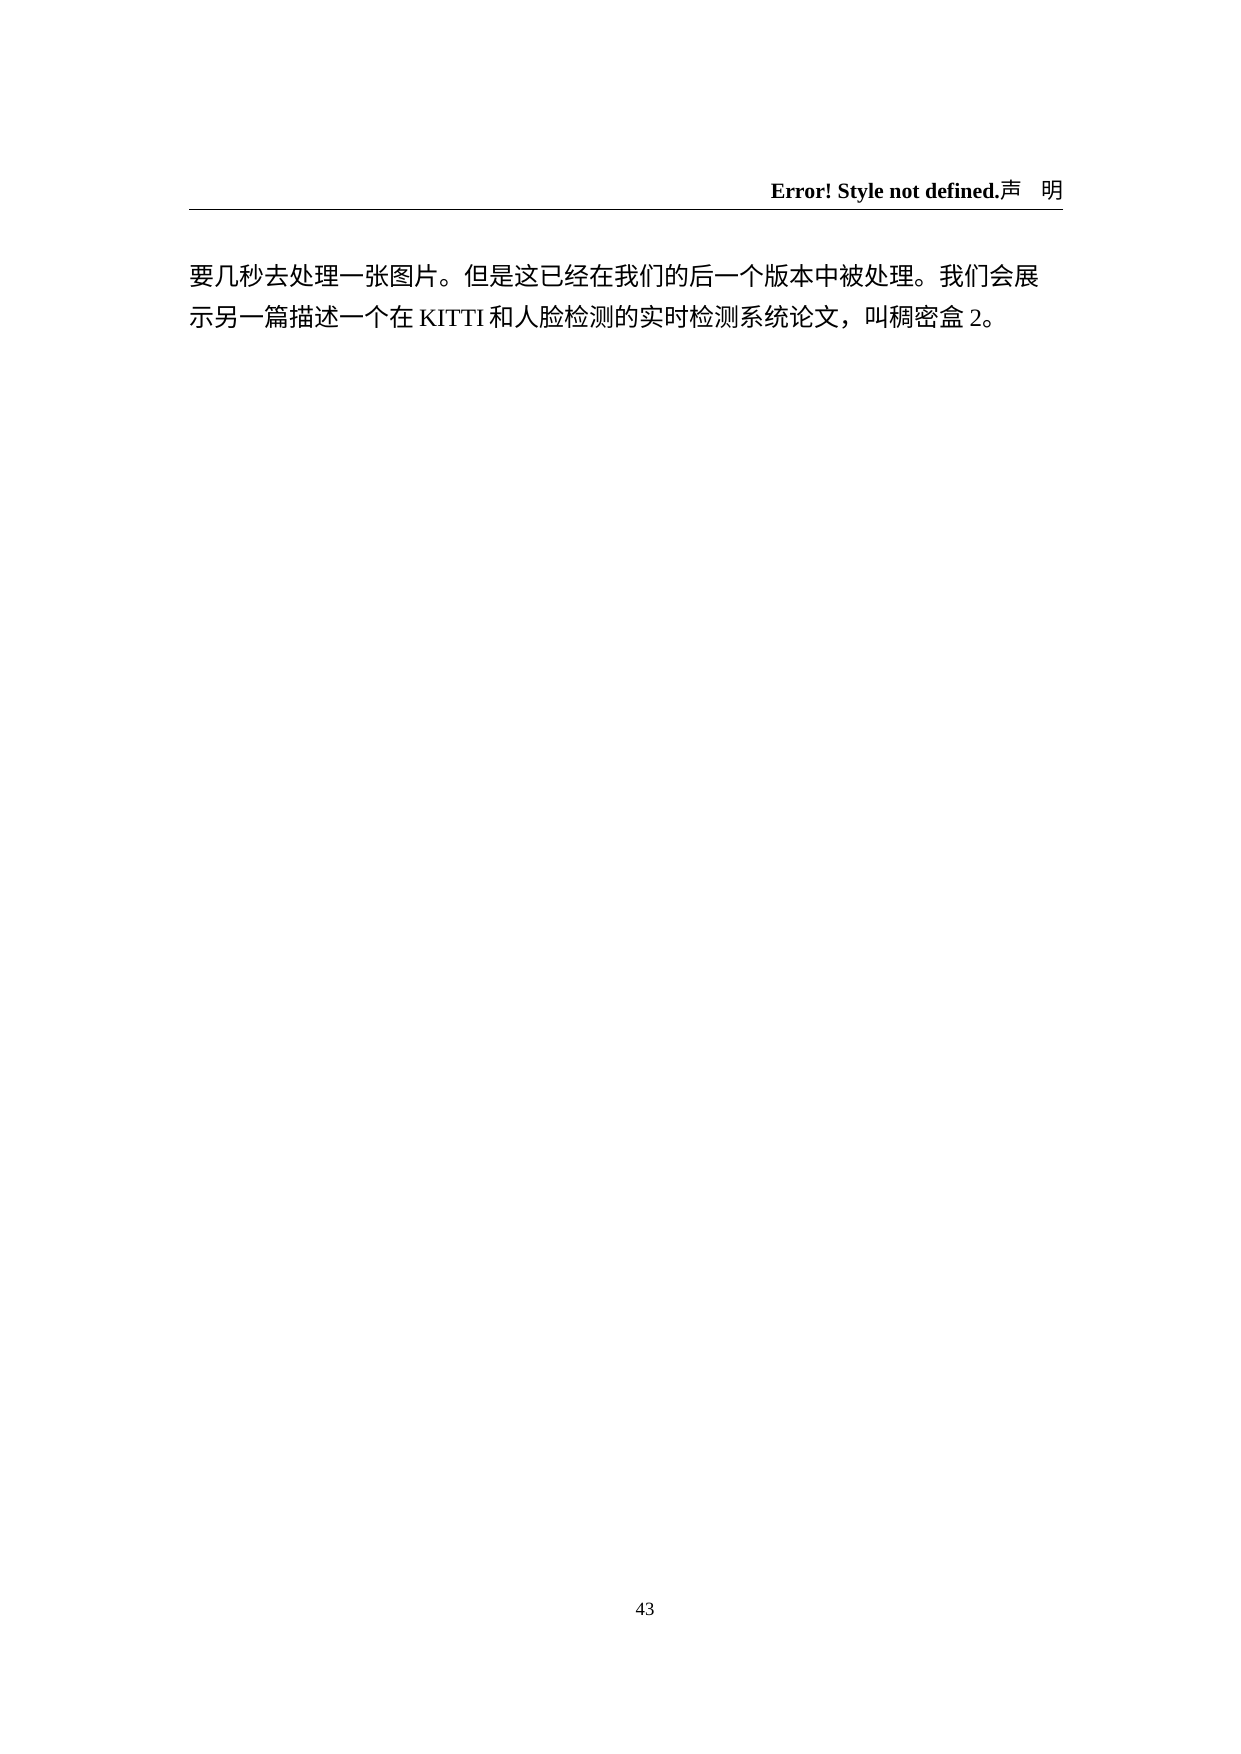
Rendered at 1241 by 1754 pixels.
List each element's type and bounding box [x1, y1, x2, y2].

text [189, 252, 1063, 335]
